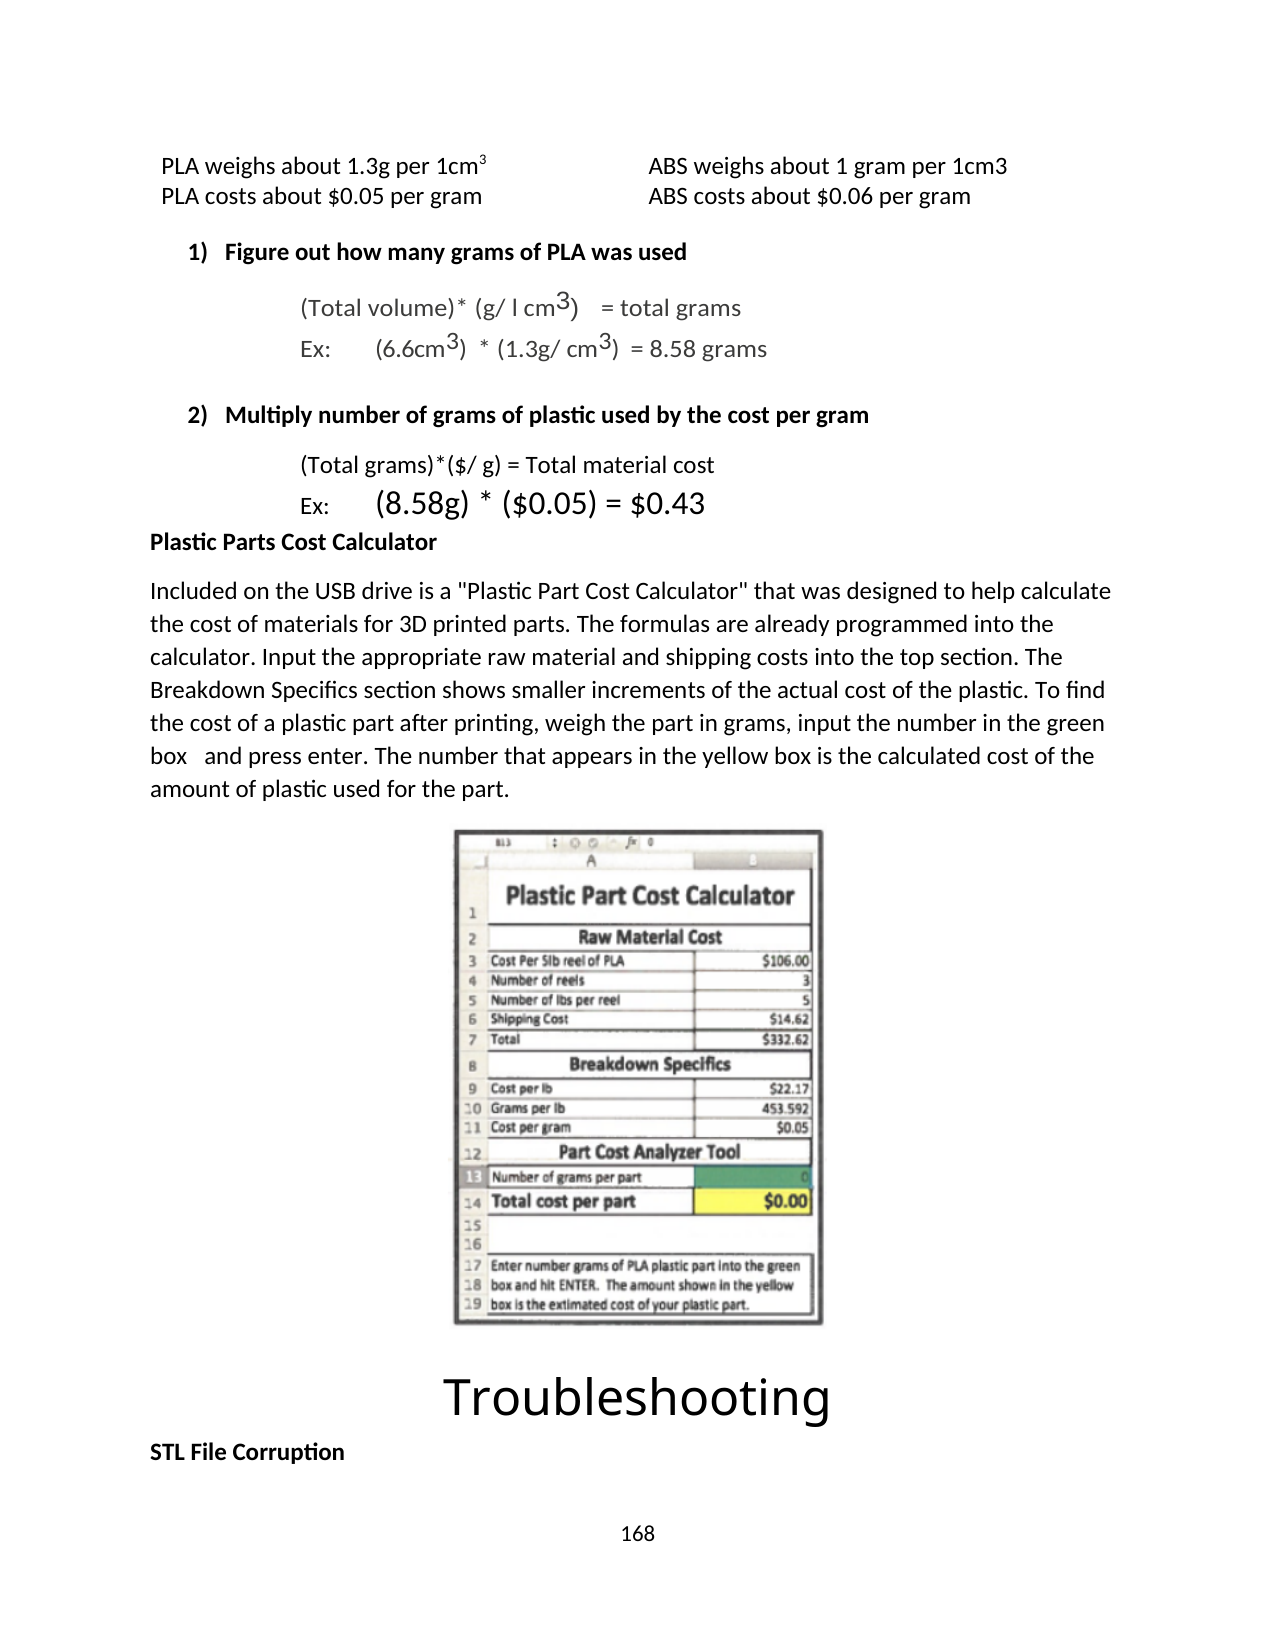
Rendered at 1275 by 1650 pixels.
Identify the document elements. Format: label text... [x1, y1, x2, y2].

list Multiply number of grams of plastic used by the cost per gram [187, 399, 1125, 430]
list Figure out how many grams of PLA was used [187, 236, 1125, 267]
table_cell ABS costs about $0.06 per gram [637, 181, 1124, 211]
text (Total volume)* (g/ l cm3) = total grams [300, 286, 1125, 322]
text Ex: (8.58g) * ($0.05) = $0.43 [300, 482, 1125, 523]
table_header ABS weighs about 1 gram per 1cm3 [637, 150, 1124, 181]
table_cell PLA costs about $0.05 per gram [150, 181, 637, 211]
text Plastic Parts Cost Calculator [150, 526, 1125, 556]
text Ex: (6.6cm3) * (1.3g/ cm3) = 8.58 grams [300, 325, 1125, 363]
text STL File Corruption [150, 1436, 1125, 1466]
text Included on the USB drive is a "Plastic Part Cost Calculator" that was designed to help calculate the cost of materials for 3D printed parts. The formulas are already programmed into the calculator. Input the appropriate raw material and shipping costs into the top section. The Breakdown Specifics section shows smaller increments of the actual cost of the plastic. To find the cost of a plastic part after printing, weigh the part in grams, input the number in the green box and press enter. The number that appears in the yellow box is the calculated cost of the amount of plastic used for the part. [150, 576, 1125, 803]
subtitle Troubleshooting [150, 1362, 1125, 1430]
text (Total grams)*($/ g) = Total material cost [300, 449, 1125, 479]
table_header PLA weighs about 1.3g per 1cm3 [150, 150, 637, 181]
